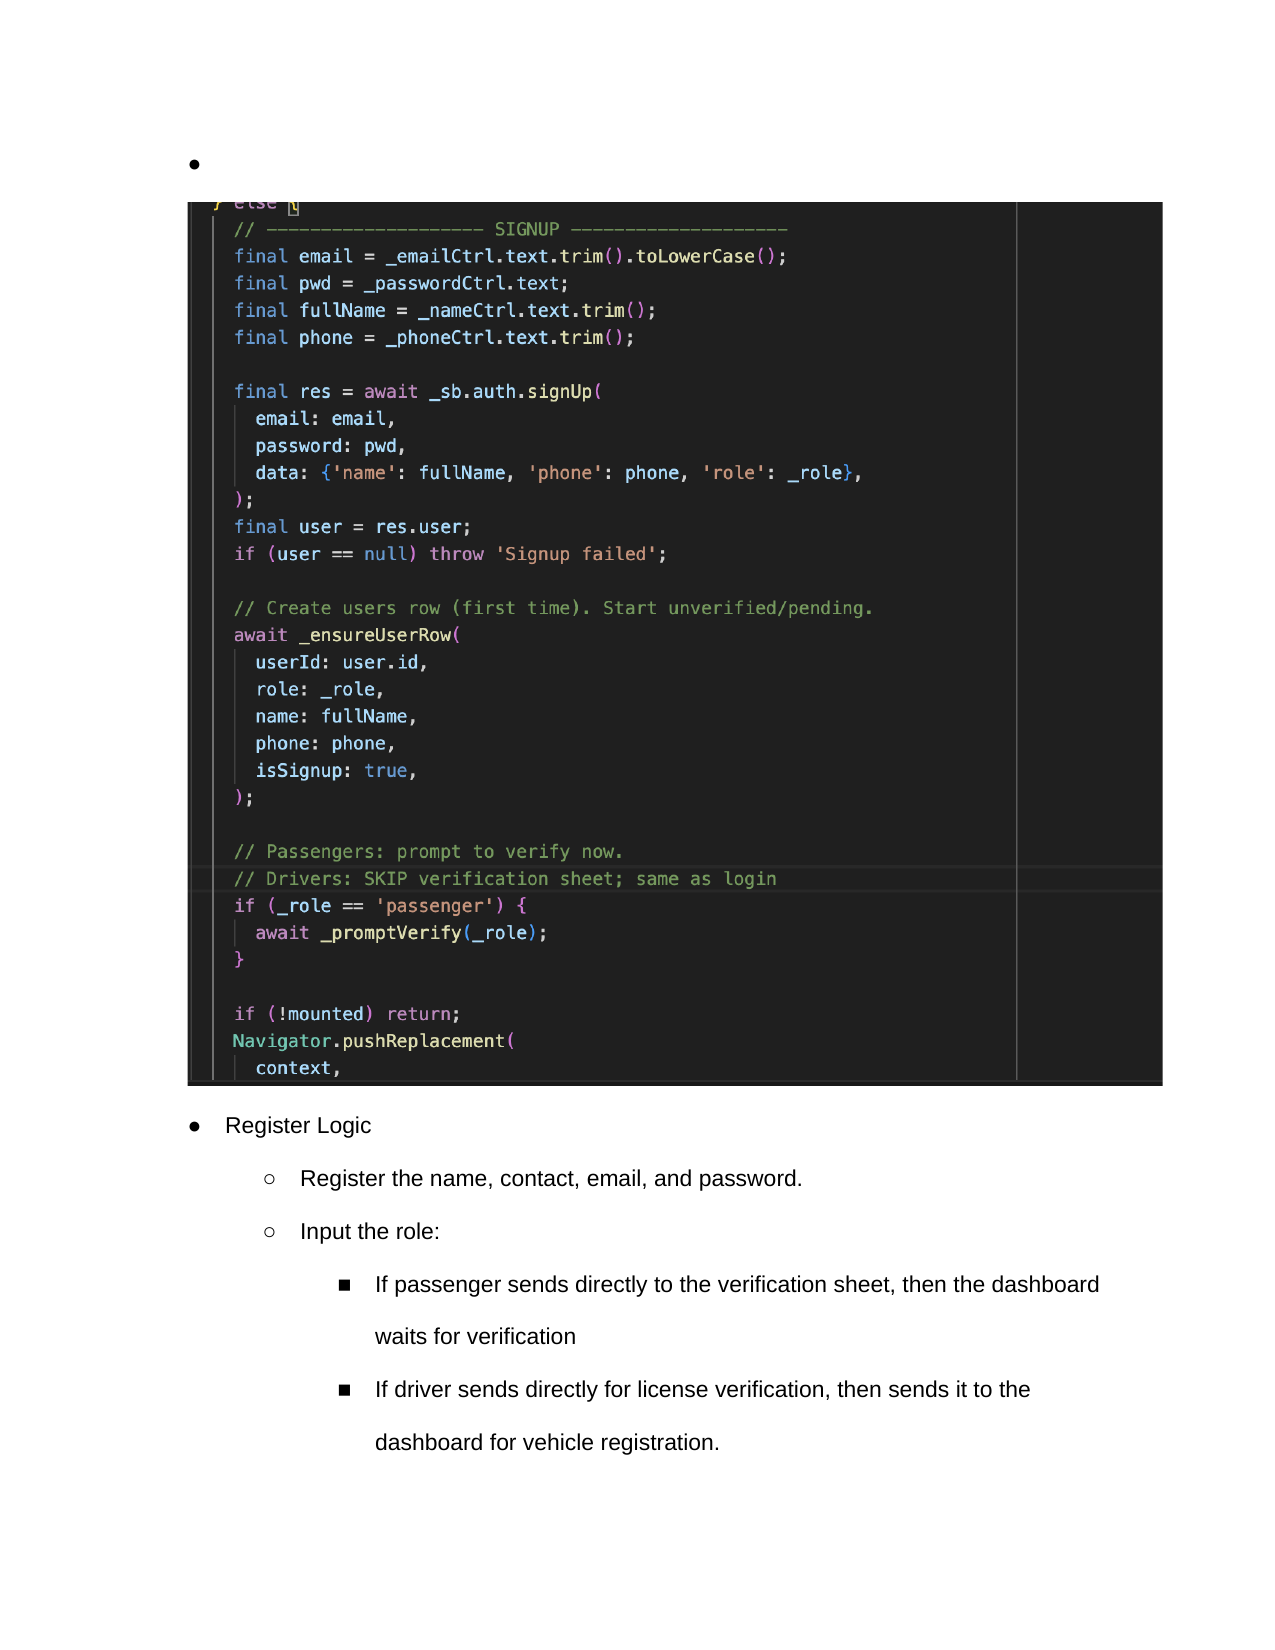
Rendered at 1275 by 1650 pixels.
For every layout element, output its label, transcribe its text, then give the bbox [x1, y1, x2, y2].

list If passenger sends directly to the verification sheet, then the dashboard waits for verification [337, 1271, 1125, 1349]
list Input the role: [262, 1218, 1125, 1244]
picture [187, 202, 1163, 1086]
list If driver sends directly for license verification, then sends it to the dashboard for vehicle registration. [337, 1376, 1125, 1455]
list Register the name, contact, email, and password. [262, 1165, 1125, 1191]
list Register Logic [187, 1112, 1125, 1139]
